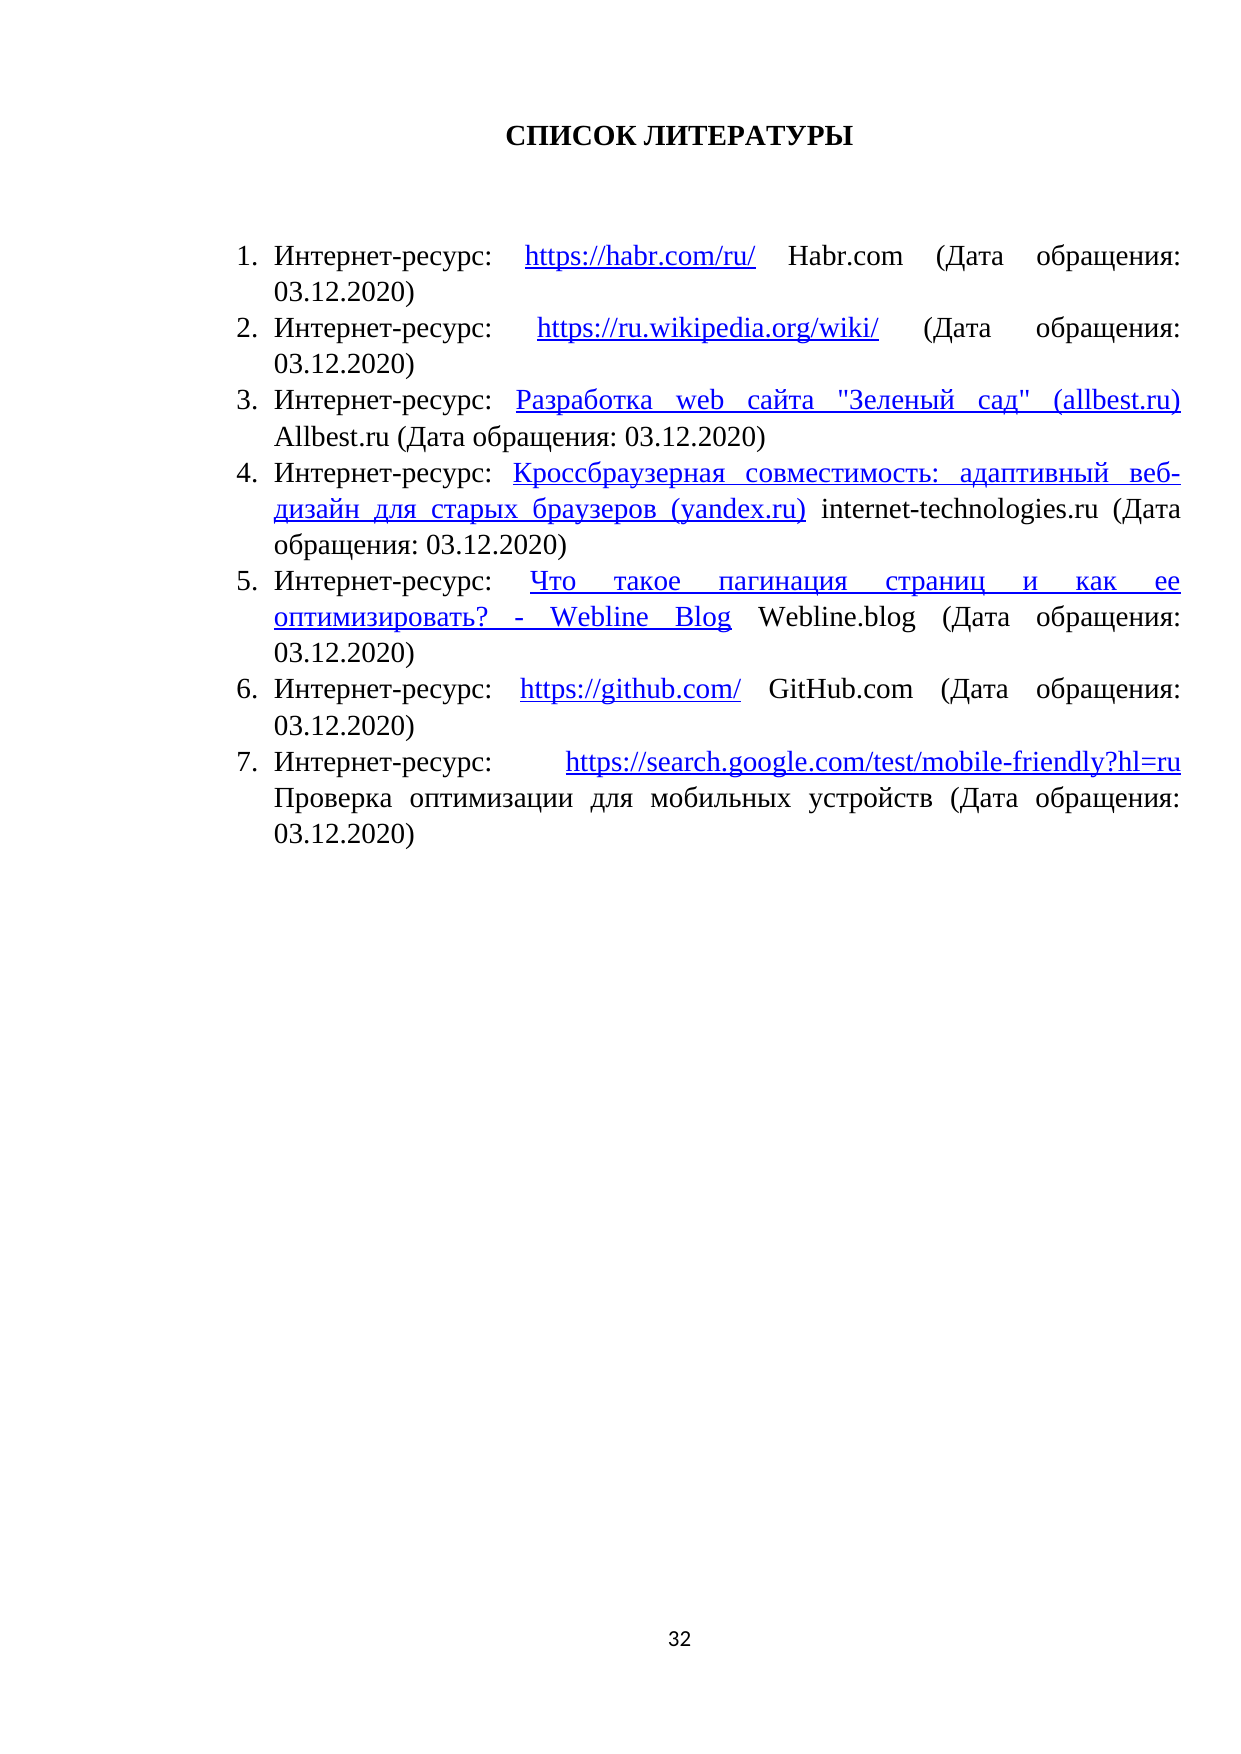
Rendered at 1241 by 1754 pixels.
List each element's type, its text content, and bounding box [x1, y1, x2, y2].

list Интернет-ресурс: https://github.com/ GitHub.com (Дата обращения: 03.12.2020) [236, 672, 1181, 741]
list Интернет-ресурс: https://search.google.com/test/mobile-friendly?hl=ru Проверка оптимизации для мобильных устройств (Дата обращения: 03.12.2020) [236, 744, 1181, 850]
list Интернет-ресурс: Кроссбраузерная совместимость: адаптивный веб-дизайн для старых браузеров (yandex.ru) internet-technologies.ru (Дата обращения: 03.12.2020) [236, 455, 1181, 561]
list Интернет-ресурс: https://habr.com/ru/ Habr.com (Дата обращения: 03.12.2020) [236, 238, 1181, 308]
list Интернет-ресурс: Разработка web сайта "Зеленый сад" (allbest.ru) Allbest.ru (Дата обращения: 03.12.2020) [236, 382, 1181, 452]
list Интернет-ресурс: Что такое пагинация страниц и как ее оптимизировать? - Webline Blog Webline.blog (Дата обращения: 03.12.2020) [236, 563, 1181, 669]
text СПИСОК ЛИТЕРАТУРЫ [177, 118, 1181, 152]
list Интернет-ресурс: https://ru.wikipedia.org/wiki/ (Дата обращения: 03.12.2020) [236, 310, 1181, 380]
